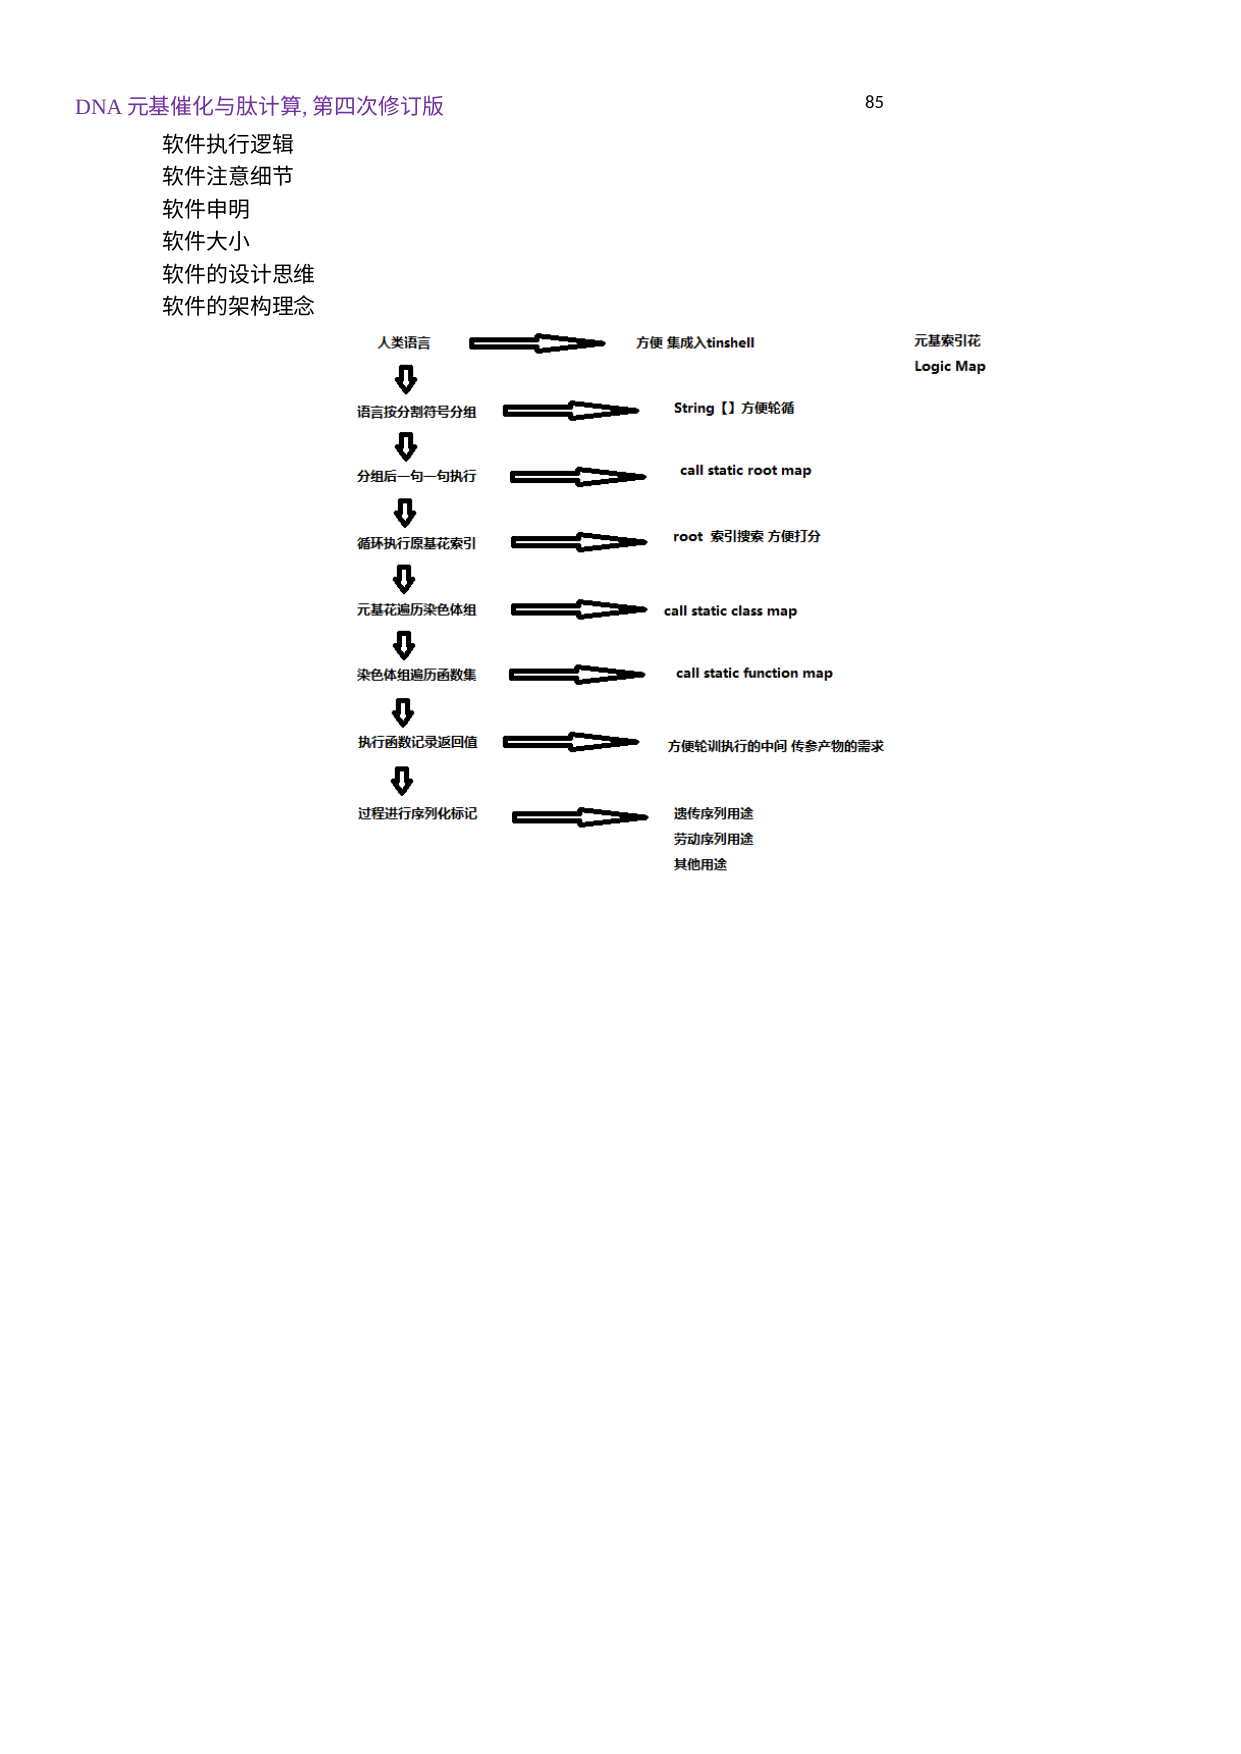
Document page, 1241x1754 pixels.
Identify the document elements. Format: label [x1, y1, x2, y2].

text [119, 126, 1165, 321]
picture [187, 321, 1053, 905]
